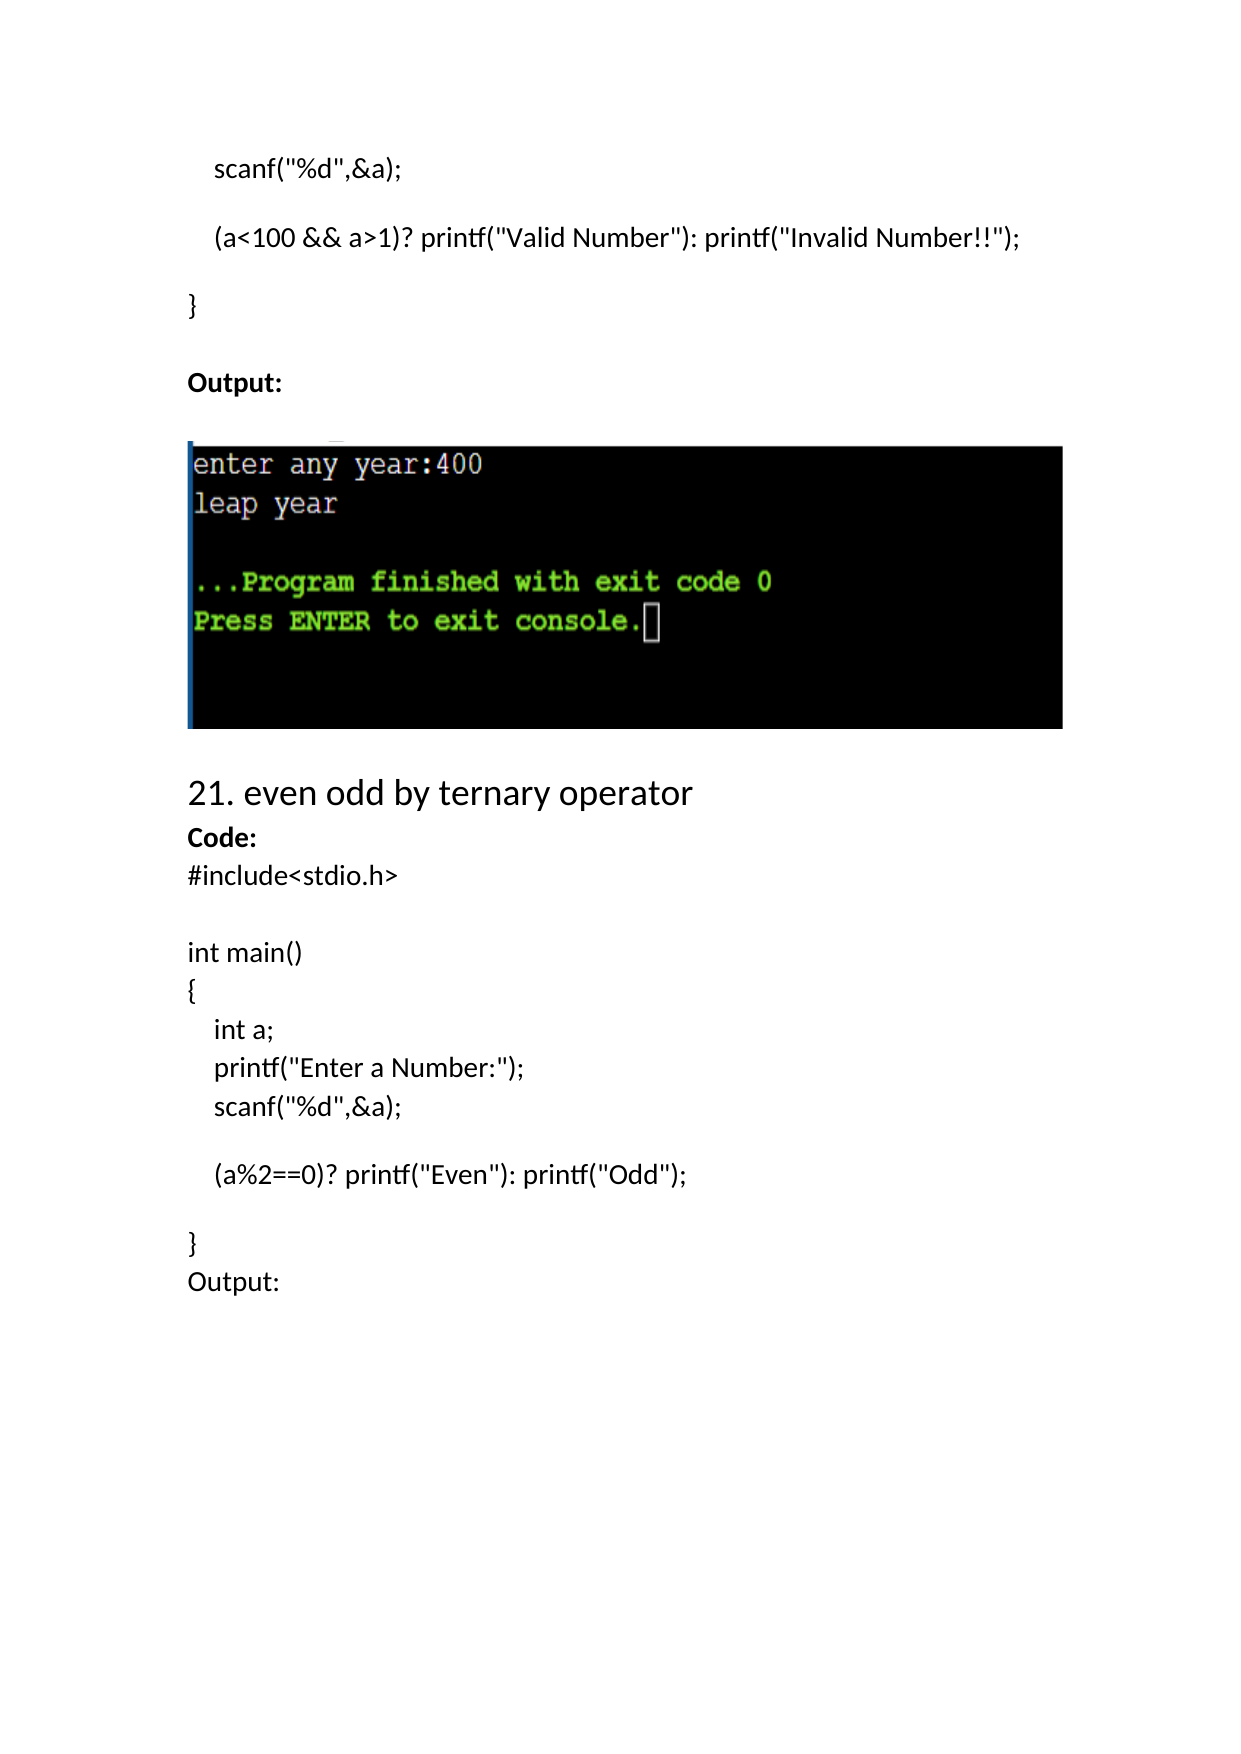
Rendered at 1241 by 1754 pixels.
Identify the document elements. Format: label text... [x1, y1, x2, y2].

list int a; [187, 1011, 1128, 1046]
list { [187, 972, 1128, 1008]
list (a%2==0)? printf("Even"): printf("Odd"); [187, 1156, 1128, 1192]
list Output: [187, 1263, 1128, 1299]
list scanf("%d",&a); [187, 1088, 1128, 1123]
list int main() [187, 934, 1128, 969]
list (a<100 && a>1)? printf("Valid Number"): printf("Invalid Number!!"); [187, 219, 1128, 254]
list scanf("%d",&a); [187, 150, 1128, 186]
list } [187, 1225, 1128, 1261]
list Code: [187, 819, 1128, 854]
list #include<stdio.h> [187, 857, 1128, 893]
list 21. even odd by ternary operator [187, 769, 1128, 815]
list printf("Enter a Number:"); [187, 1049, 1128, 1085]
list } [187, 287, 1128, 323]
list Output: [187, 364, 1128, 400]
picture [187, 441, 1063, 729]
